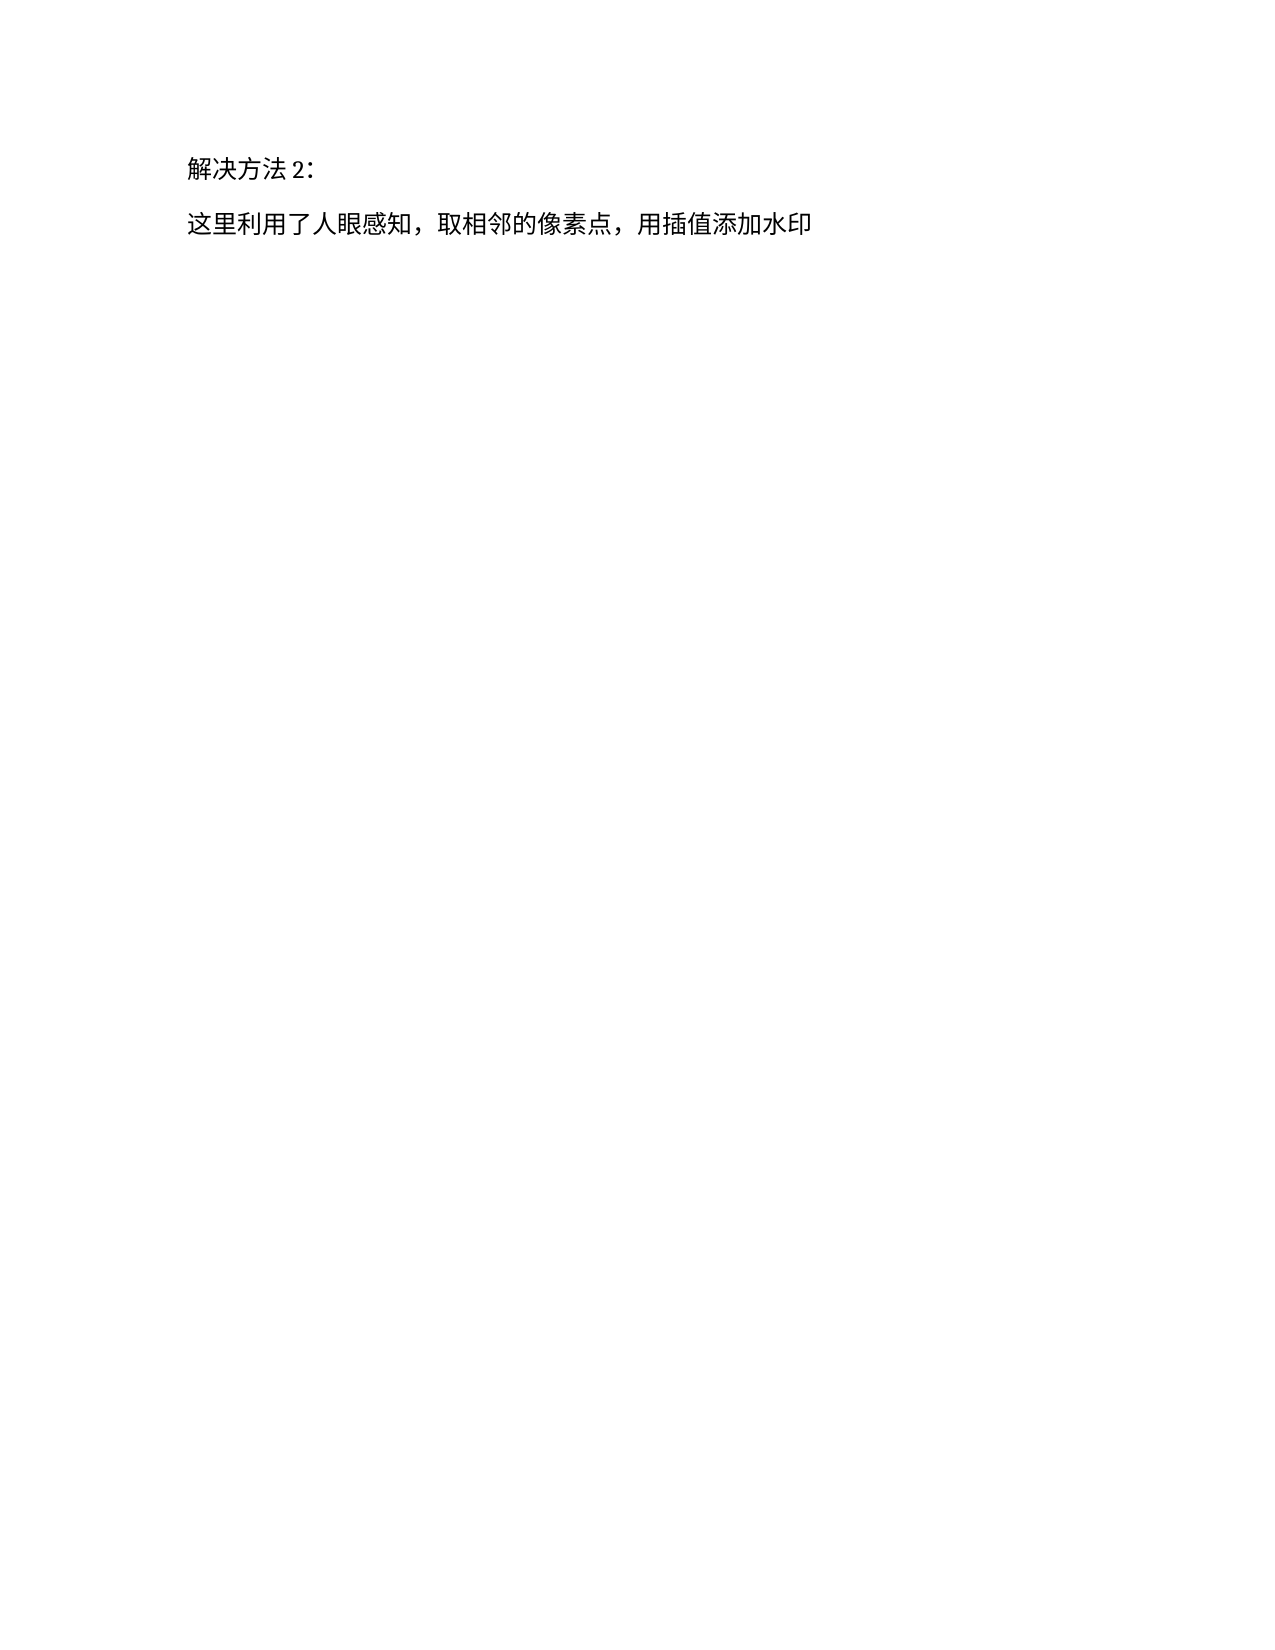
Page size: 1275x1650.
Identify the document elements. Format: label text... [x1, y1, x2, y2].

text 解决方法2： [187, 150, 1087, 186]
text 这里利用了人眼感知，取相邻的像素点，用插值添加水印 [187, 205, 1087, 241]
